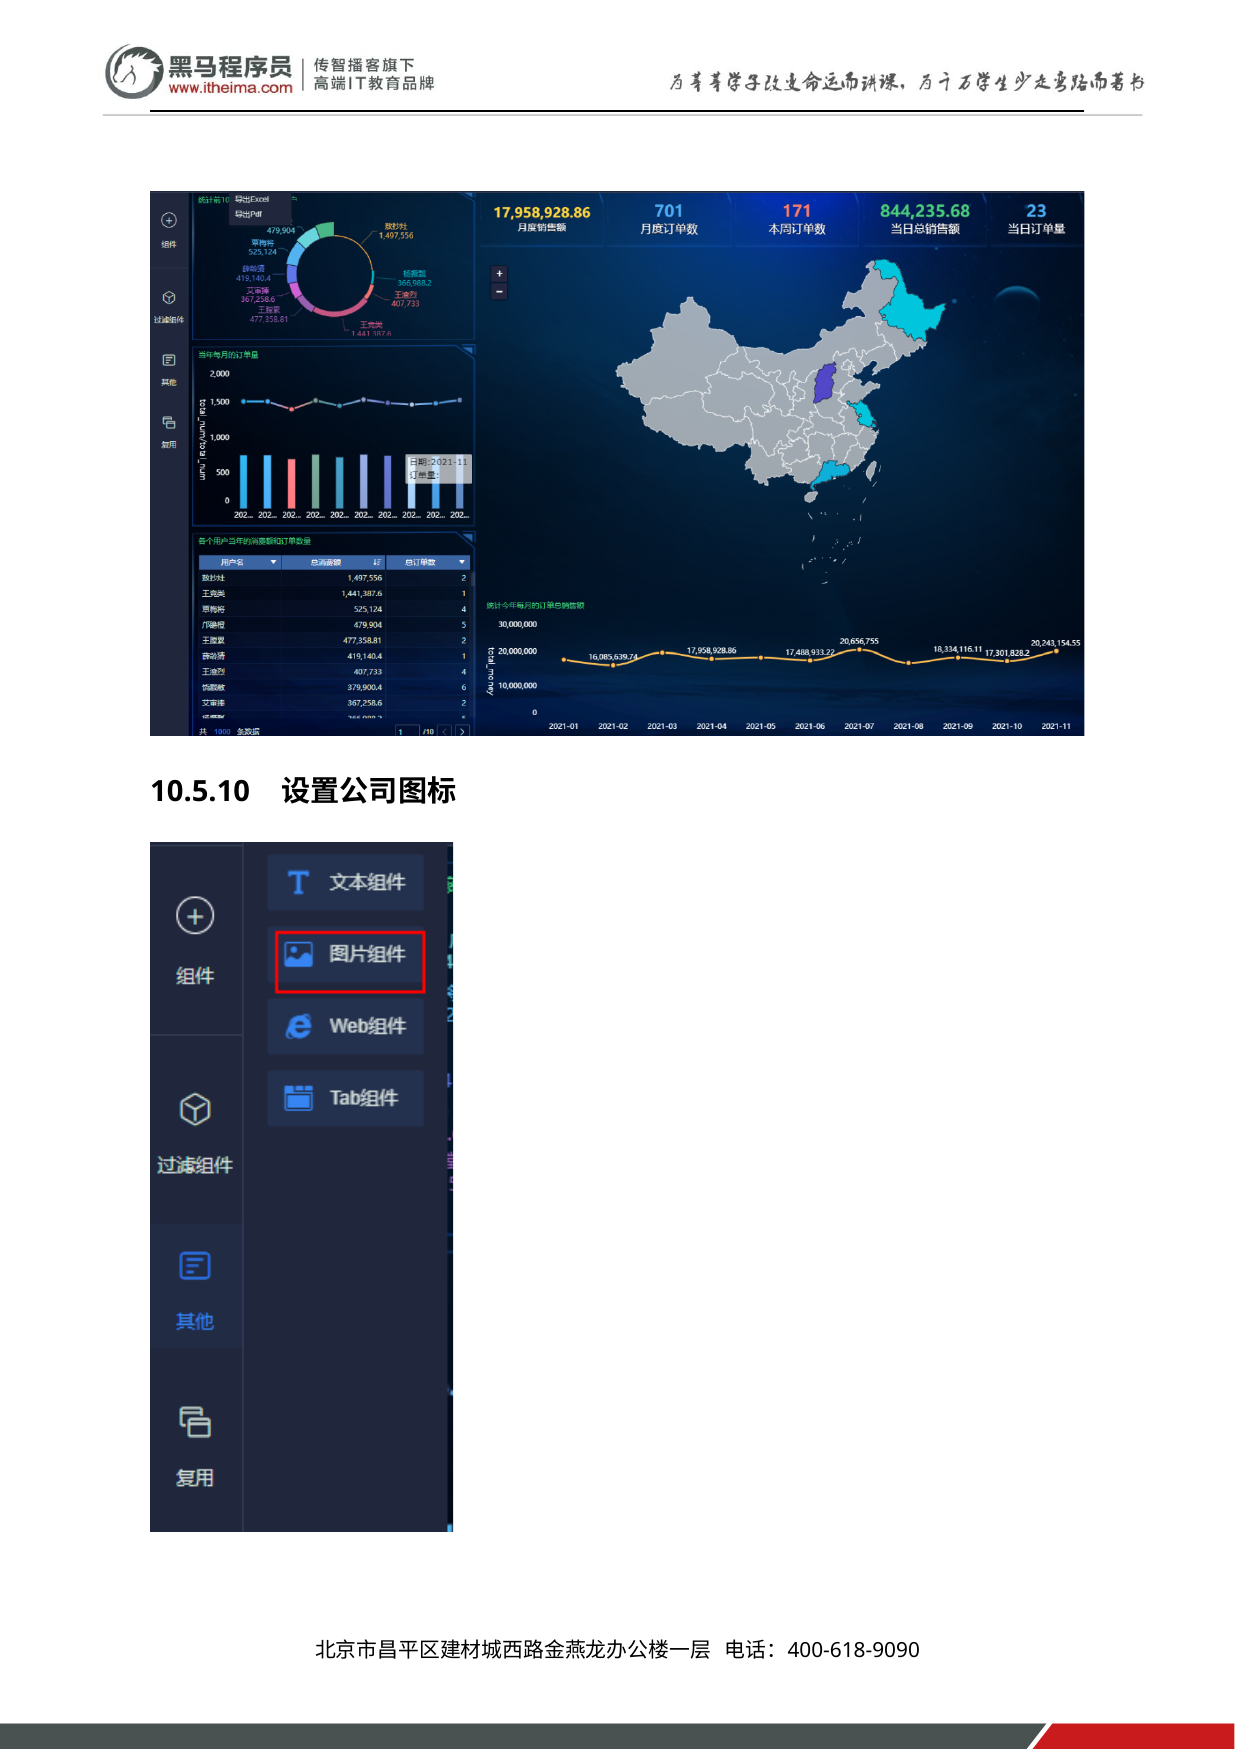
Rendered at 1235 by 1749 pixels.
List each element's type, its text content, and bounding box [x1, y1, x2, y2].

picture [0, 1664, 1235, 1749]
picture [150, 842, 454, 1532]
picture [150, 191, 1085, 736]
subtitle 设置公司图标 [150, 768, 1084, 810]
picture [0, 0, 1235, 123]
